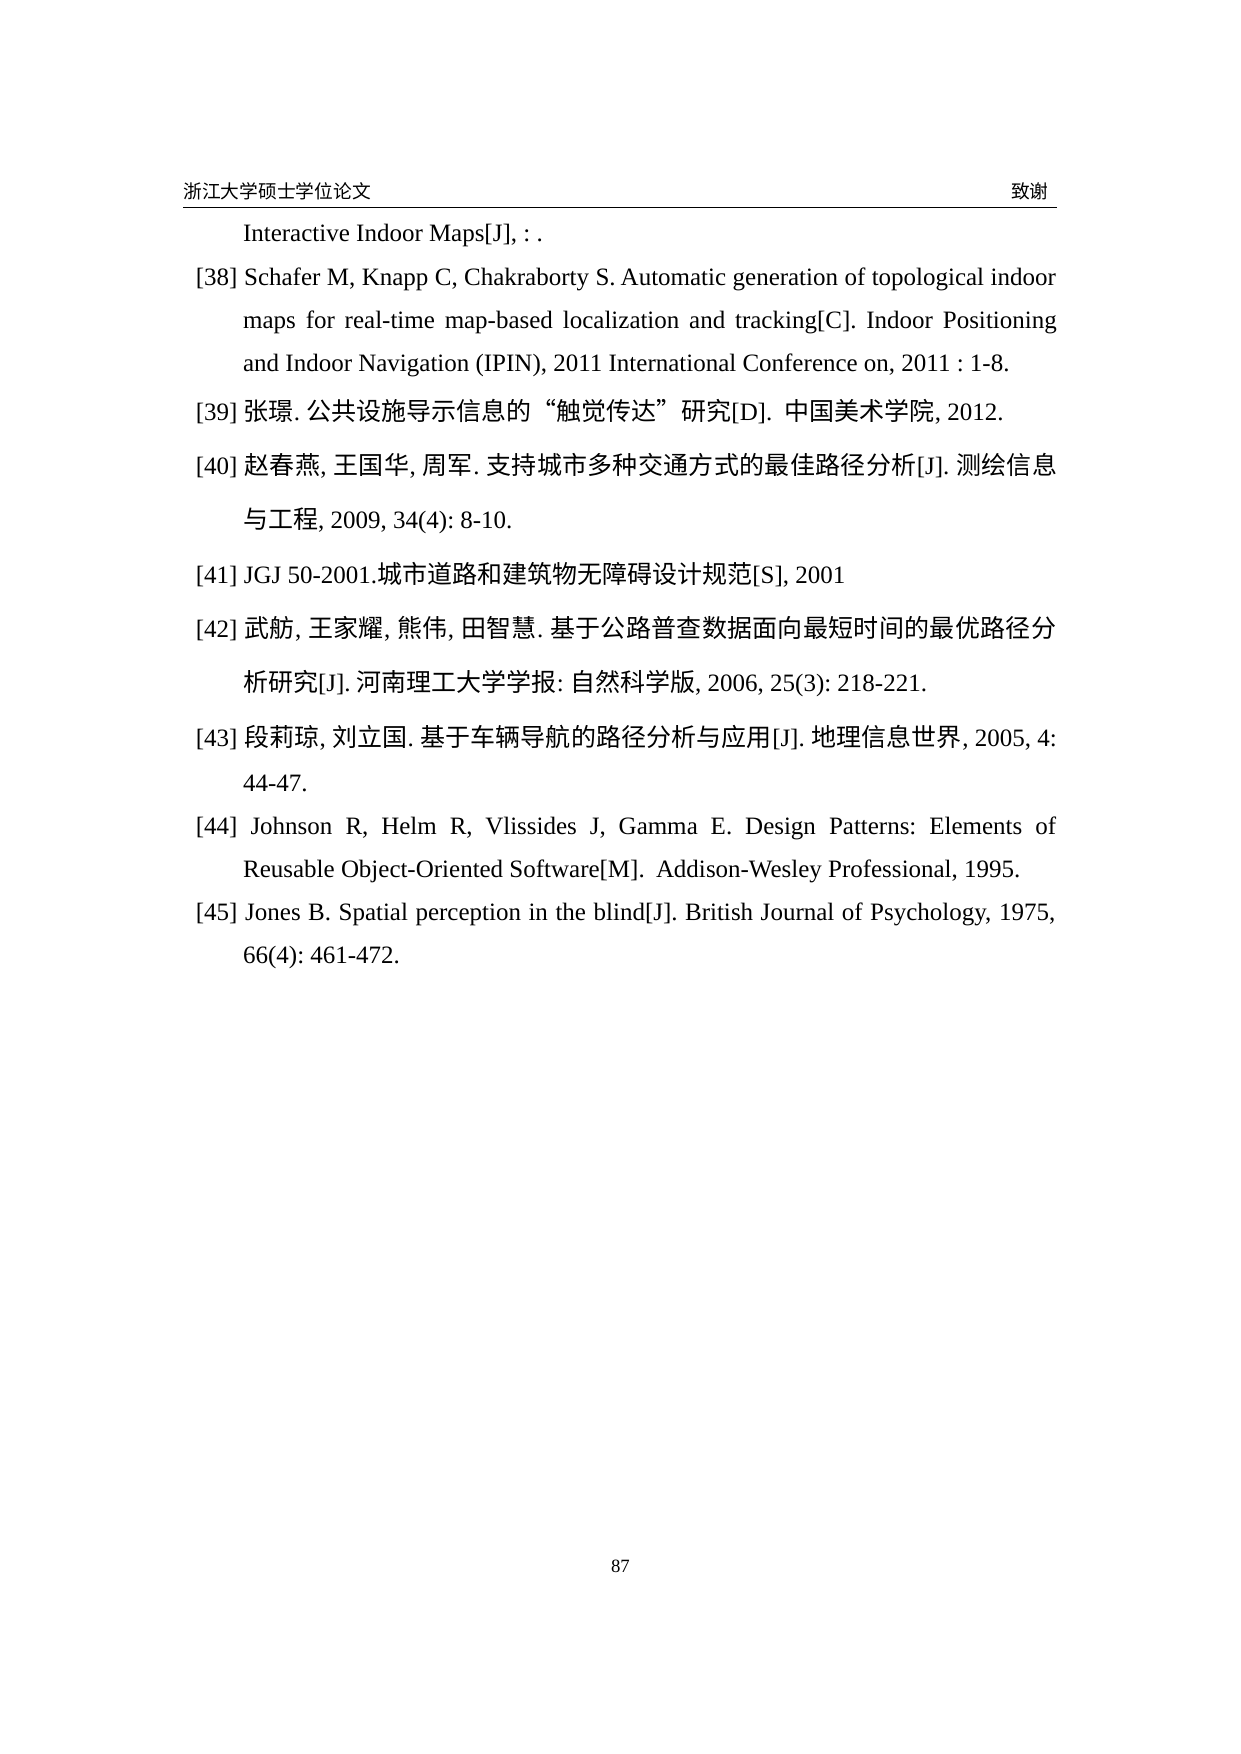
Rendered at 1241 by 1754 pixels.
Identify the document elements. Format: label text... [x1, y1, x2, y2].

text [40] 赵春燕, 王国华, 周军. 支持城市多种交通方式的最佳路径分析[J]. 测绘信息与工程, 2009, 34(4): 8-10. [196, 445, 1057, 536]
text [45] Jones B. Spatial perception in the blind[J]. British Journal of Psychology, 1975, 66(4): 461-472. [196, 897, 1057, 969]
text [41] JGJ 50-2001.城市道路和建筑物无障碍设计规范[S], 2001 [196, 554, 1057, 590]
text [39] 张璟. 公共设施导示信息的“触觉传达”研究[D]. 中国美术学院, 2012. [196, 391, 1057, 427]
text [43] 段莉琼, 刘立国. 基于车辆导航的路径分析与应用[J]. 地理信息世界, 2005, 4: 44-47. [196, 717, 1057, 797]
text [44] Johnson R, Helm R, Vlissides J, Gamma E. Design Patterns: Elements of Reusable Object-Oriented Software[M]. Addison-Wesley Professional, 1995. [196, 811, 1057, 883]
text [196, 218, 1057, 247]
text [38] Schafer M, Knapp C, Chakraborty S. Automatic generation of topological indoor maps for real-time map-based localization and tracking[C]. Indoor Positioning and Indoor Navigation (IPIN), 2011 International Conference on, 2011 : 1-8. [196, 262, 1057, 377]
text [42] 武舫, 王家耀, 熊伟, 田智慧. 基于公路普查数据面向最短时间的最优路径分析研究[J]. 河南理工大学学报: 自然科学版, 2006, 25(3): 218-221. [196, 608, 1057, 699]
